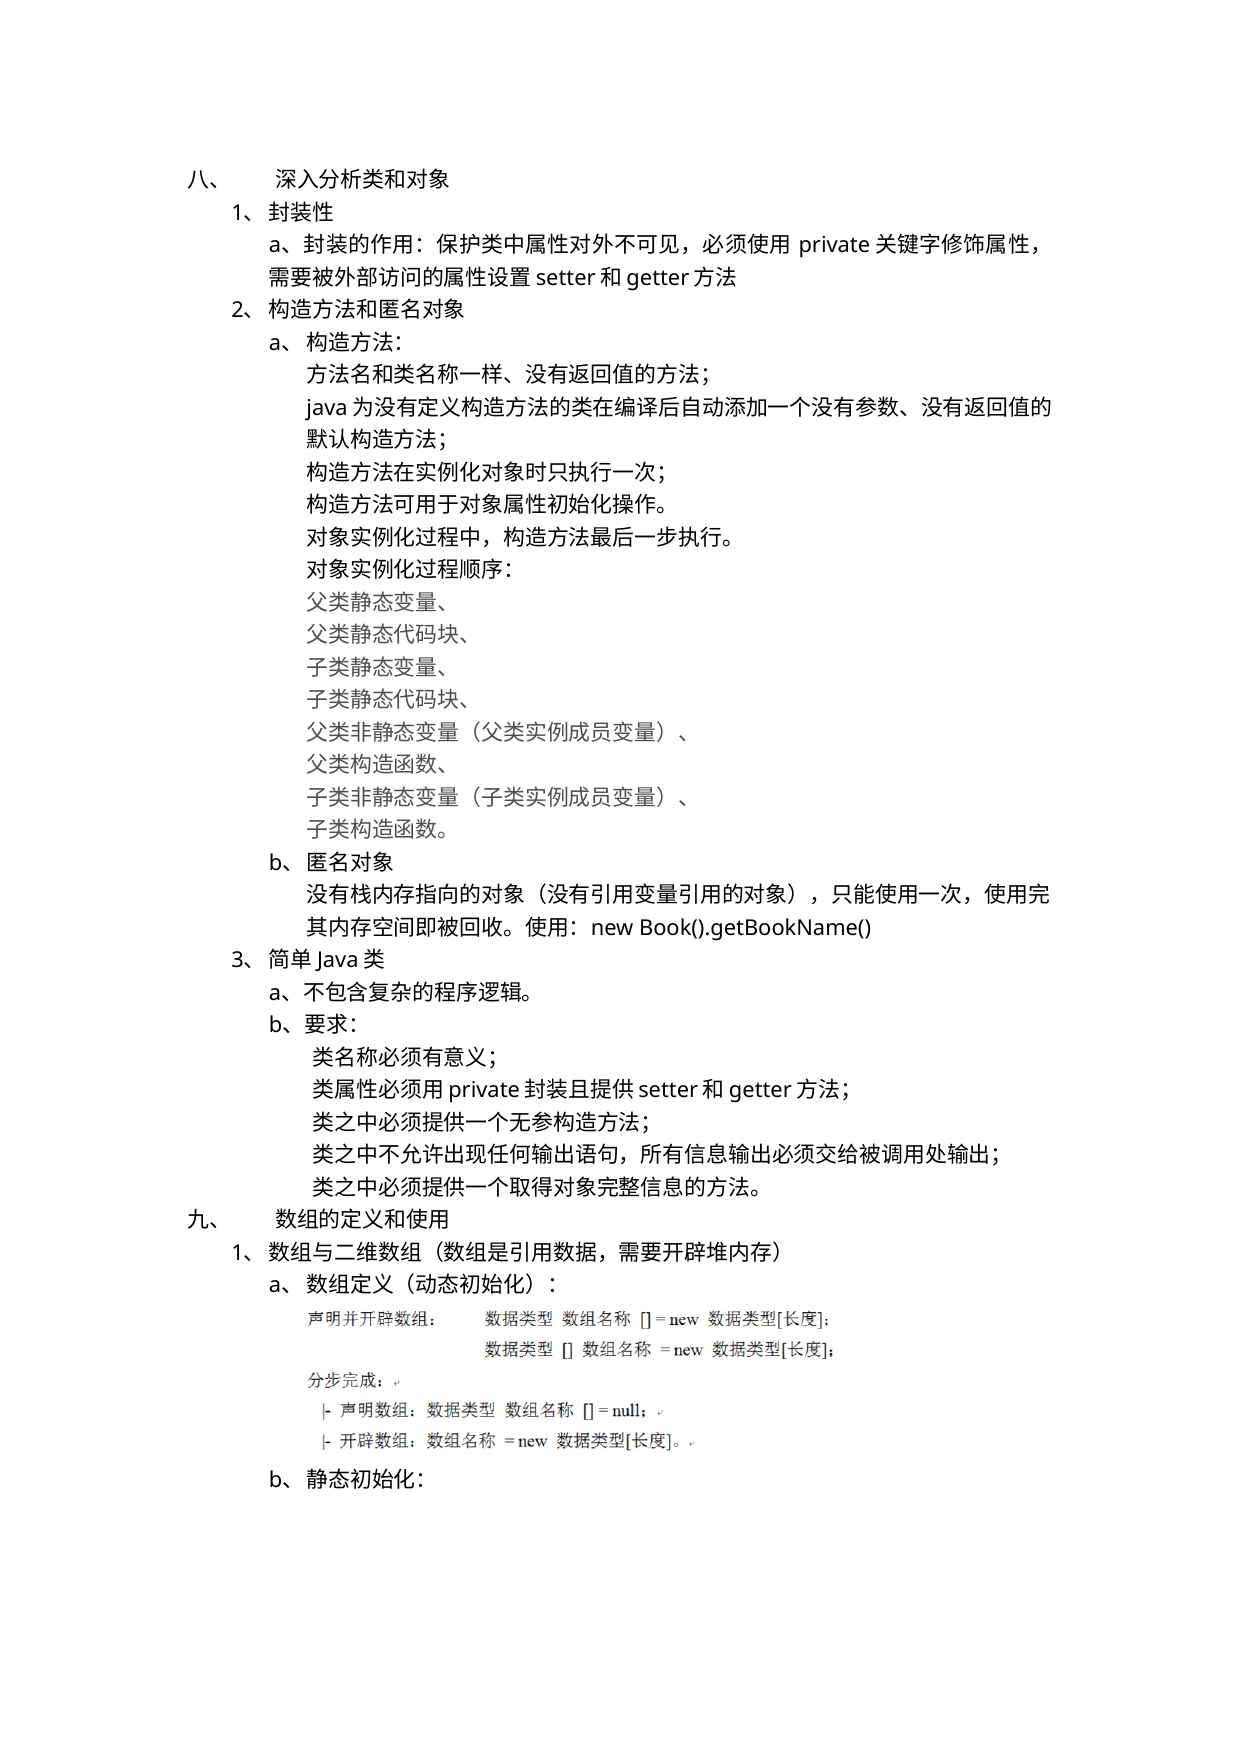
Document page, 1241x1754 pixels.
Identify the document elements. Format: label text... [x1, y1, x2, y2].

list a、封装的作用：保护类中属性对外不可见，必须使用private关键字修饰属性，需要被外部访问的属性设置setter和getter方法 [269, 227, 1053, 292]
list 构造方法在实例化对象时只执行一次； [306, 454, 1053, 487]
list 类之中不允许出现任何输出语句，所有信息输出必须交给被调用处输出； [312, 1137, 1053, 1169]
list 构造方法： [269, 324, 1053, 357]
list 构造方法可用于对象属性初始化操作。 [306, 487, 1053, 519]
list 类之中必须提供一个无参构造方法； [312, 1104, 1053, 1137]
list 父类静态变量、 父类静态代码块、 子类静态变量、 子类静态代码块、 父类非静态变量（父类实例成员变量）、 父类构造函数、 子类非静态变量（子类实例成员变量）、 子类构造函数。 [306, 584, 1053, 844]
list 对象实例化过程中，构造方法最后一步执行。 [306, 519, 1053, 552]
list 数组与二维数组（数组是引用数据，需要开辟堆内存） [231, 1234, 1053, 1267]
list a、不包含复杂的程序逻辑。 [269, 974, 1053, 1007]
text 类名称必须有意义； [269, 1039, 1053, 1072]
list 深入分析类和对象 [187, 162, 1053, 194]
list 简单Java类 [231, 942, 1053, 974]
list 数组定义（动态初始化）： [269, 1267, 1053, 1299]
picture [306, 1307, 835, 1455]
list 匿名对象 [269, 844, 1053, 877]
list java为没有定义构造方法的类在编译后自动添加一个没有参数、没有返回值的默认构造方法； [306, 389, 1053, 454]
list 类之中必须提供一个取得对象完整信息的方法。 [312, 1169, 1053, 1202]
list b、要求： [269, 1007, 1053, 1039]
list 封装性 [231, 194, 1053, 227]
list 方法名和类名称一样、没有返回值的方法； [306, 357, 1053, 389]
list 对象实例化过程顺序： [306, 552, 1053, 584]
list 数组的定义和使用 [187, 1202, 1053, 1234]
list 类属性必须用private封装且提供setter和getter方法； [312, 1072, 1053, 1104]
list 静态初始化： [269, 1462, 1053, 1494]
list 没有栈内存指向的对象（没有引用变量引用的对象），只能使用一次，使用完其内存空间即被回收。使用：new Book().getBookName() [306, 877, 1053, 942]
list 构造方法和匿名对象 [231, 292, 1053, 324]
